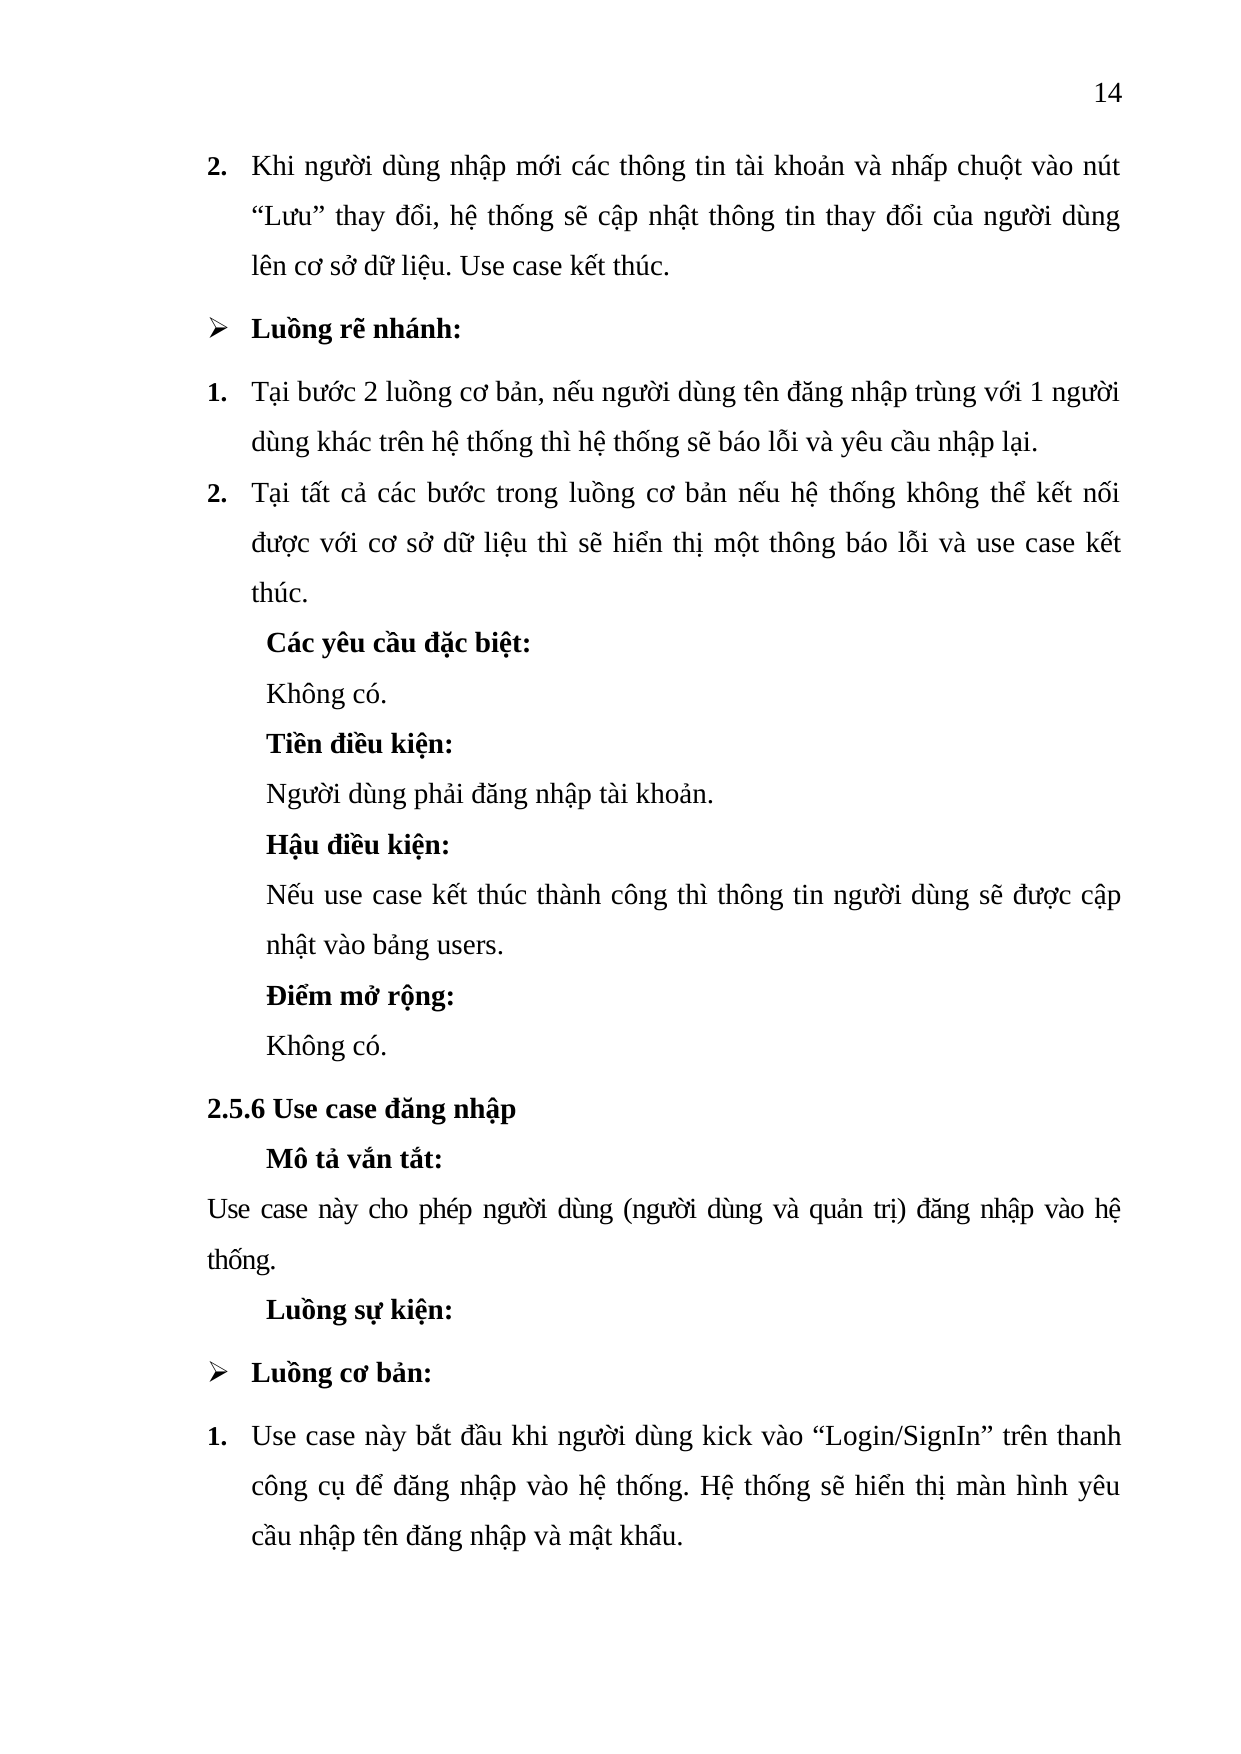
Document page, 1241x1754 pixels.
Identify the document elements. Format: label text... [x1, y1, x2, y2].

text Hậu điều kiện: [207, 827, 1122, 860]
text Không có. [207, 1028, 1122, 1062]
text Điểm mở rộng: [207, 978, 1122, 1011]
list Tại bước 2 luồng cơ bản, nếu người dùng tên đăng nhập trùng với 1 người dùng khác trên hệ thống thì hệ thống sẽ báo lỗi và yêu cầu nhập lại. [207, 374, 1122, 458]
text Tiền điều kiện: [207, 726, 1122, 760]
text Không có. [266, 676, 1122, 709]
list Luồng cơ bản: [207, 1355, 1122, 1389]
list Use case này bắt đầu khi người dùng kick vào “Login/SignIn” trên thanh công cụ để đăng nhập vào hệ thống. Hệ thống sẽ hiển thị màn hình yêu cầu nhập tên đăng nhập và mật khẩu. [207, 1418, 1122, 1552]
list Khi người dùng nhập mới các thông tin tài khoản và nhấp chuột vào nút “Lưu” thay đổi, hệ thống sẽ cập nhật thông tin thay đổi của người dùng lên cơ sở dữ liệu. Use case kết thúc. [207, 148, 1122, 282]
text Luồng sự kiện: [207, 1292, 1122, 1326]
text Các yêu cầu đặc biệt: [207, 626, 1122, 659]
text Use case này cho phép người dùng (người dùng và quản trị) đăng nhập vào hệ thống. [207, 1192, 1122, 1275]
list Tại tất cả các bước trong luồng cơ bản nếu hệ thống không thể kết nối được với cơ sở dữ liệu thì sẽ hiển thị một thông báo lỗi và use case kết thúc. [207, 475, 1122, 609]
text Người dùng phải đăng nhập tài khoản. [266, 777, 1122, 810]
text Mô tả vắn tắt: [207, 1141, 1122, 1175]
subtitle 2.5.6 Use case đăng nhập [207, 1091, 1122, 1124]
text Nếu use case kết thúc thành công thì thông tin người dùng sẽ được cập nhật vào bảng users. [266, 877, 1122, 961]
list Luồng rẽ nhánh: [207, 311, 1122, 345]
